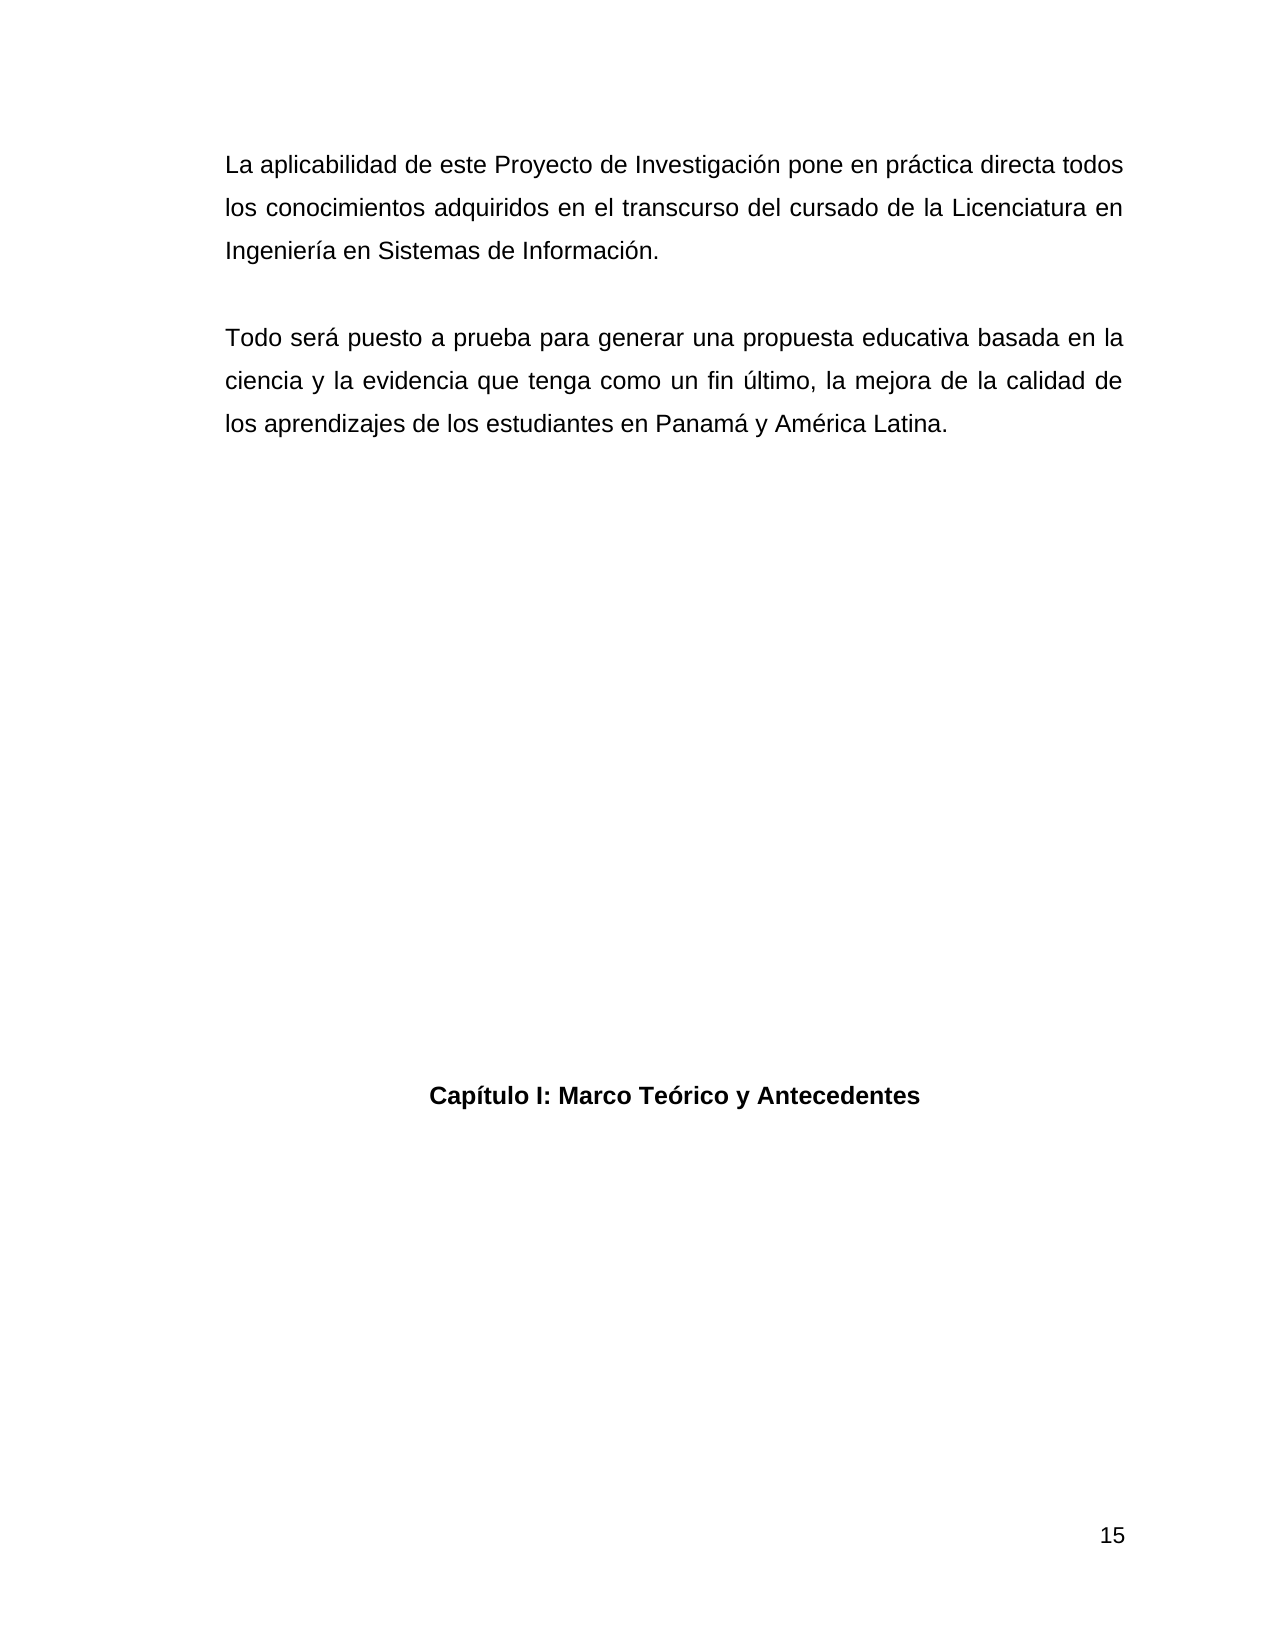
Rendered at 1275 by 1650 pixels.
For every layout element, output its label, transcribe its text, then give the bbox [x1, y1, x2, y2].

text La aplicabilidad de este Proyecto de Investigación pone en práctica directa todos los conocimientos adquiridos en el transcurso del cursado de la Licenciatura en Ingeniería en Sistemas de Información. [225, 150, 1125, 265]
subtitle Capítulo I: Marco Teórico y Antecedentes [225, 1081, 1125, 1109]
text Todo será puesto a prueba para generar una propuesta educativa basada en la ciencia y la evidencia que tenga como un fin último, la mejora de la calidad de los aprendizajes de los estudiantes en Panamá y América Latina. [225, 322, 1125, 437]
